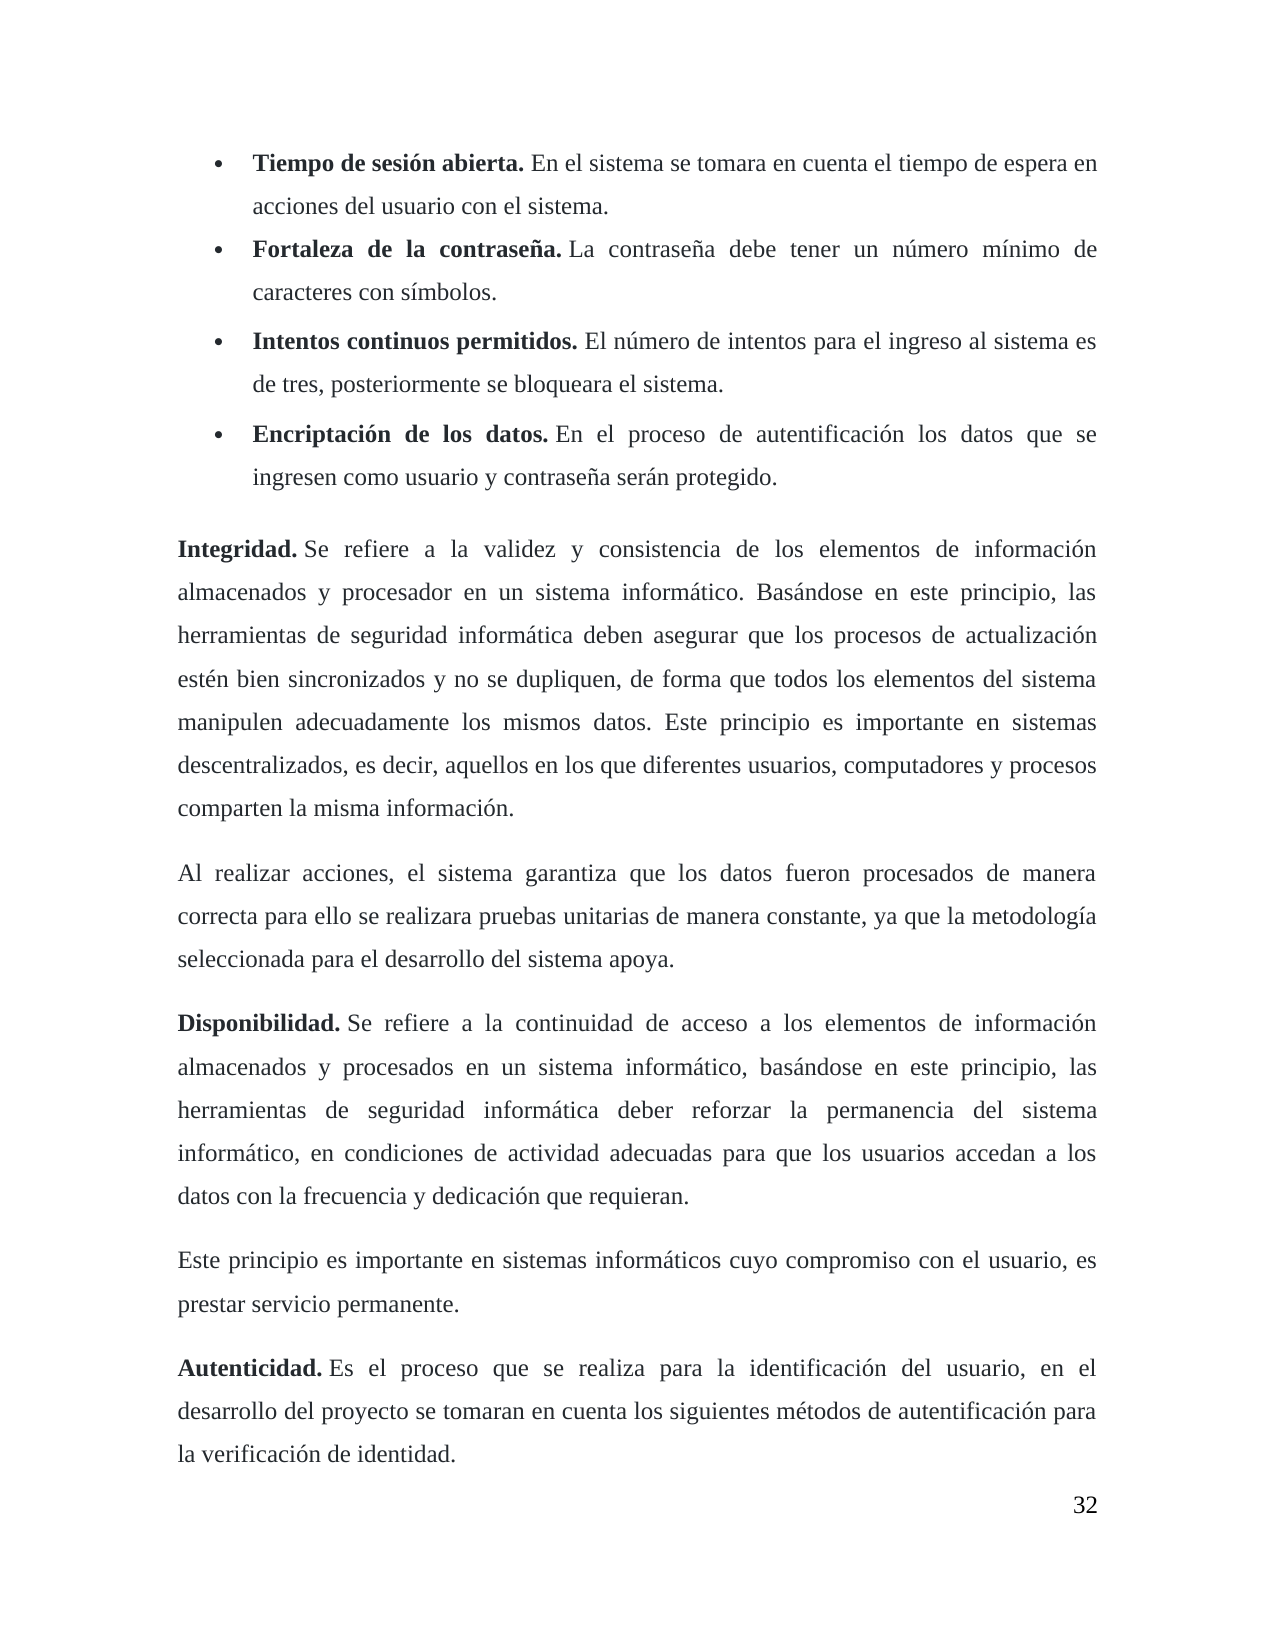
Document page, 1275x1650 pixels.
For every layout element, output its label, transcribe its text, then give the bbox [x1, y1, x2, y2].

text Integridad. Se refiere a la validez y consistencia de los elementos de información almacenados y procesador en un sistema informático. Basándose en este principio, las herramientas de seguridad informática deben asegurar que los procesos de actualización estén bien sincronizados y no se dupliquen, de forma que todos los elementos del sistema manipulen adecuadamente los mismos datos. Este principio es importante en sistemas descentralizados, es decir, aquellos en los que diferentes usuarios, computadores y procesos comparten la misma información. [177, 534, 1098, 822]
text Autenticidad. Es el proceso que se realiza para la identificación del usuario, en el desarrollo del proyecto se tomaran en cuenta los siguientes métodos de autentificación para la verificación de identidad. [177, 1353, 1098, 1468]
list Fortaleza de la contraseña. La contraseña debe tener un número mínimo de caracteres con símbolos. [215, 234, 1098, 306]
list Tiempo de sesión abierta. En el sistema se tomara en cuenta el tiempo de espera en acciones del usuario con el sistema. [215, 148, 1098, 219]
text Al realizar acciones, el sistema garantiza que los datos fueron procesados de manera correcta para ello se realizara pruebas unitarias de manera constante, ya que la metodología seleccionada para el desarrollo del sistema apoya. [177, 858, 1098, 973]
list Intentos continuos permitidos. El número de intentos para el ingreso al sistema es de tres, posteriormente se bloqueara el sistema. [215, 326, 1098, 398]
text Este principio es importante en sistemas informáticos cuyo compromiso con el usuario, es prestar servicio permanente. [177, 1246, 1098, 1317]
list Encriptación de los datos. En el proceso de autentificación los datos que se ingresen como usuario y contraseña serán protegido. [215, 419, 1098, 491]
text Disponibilidad. Se refiere a la continuidad de acceso a los elementos de información almacenados y procesados en un sistema informático, basándose en este principio, las herramientas de seguridad informática deber reforzar la permanencia del sistema informático, en condiciones de actividad adecuadas para que los usuarios accedan a los datos con la frecuencia y dedicación que requieran. [177, 1008, 1098, 1210]
